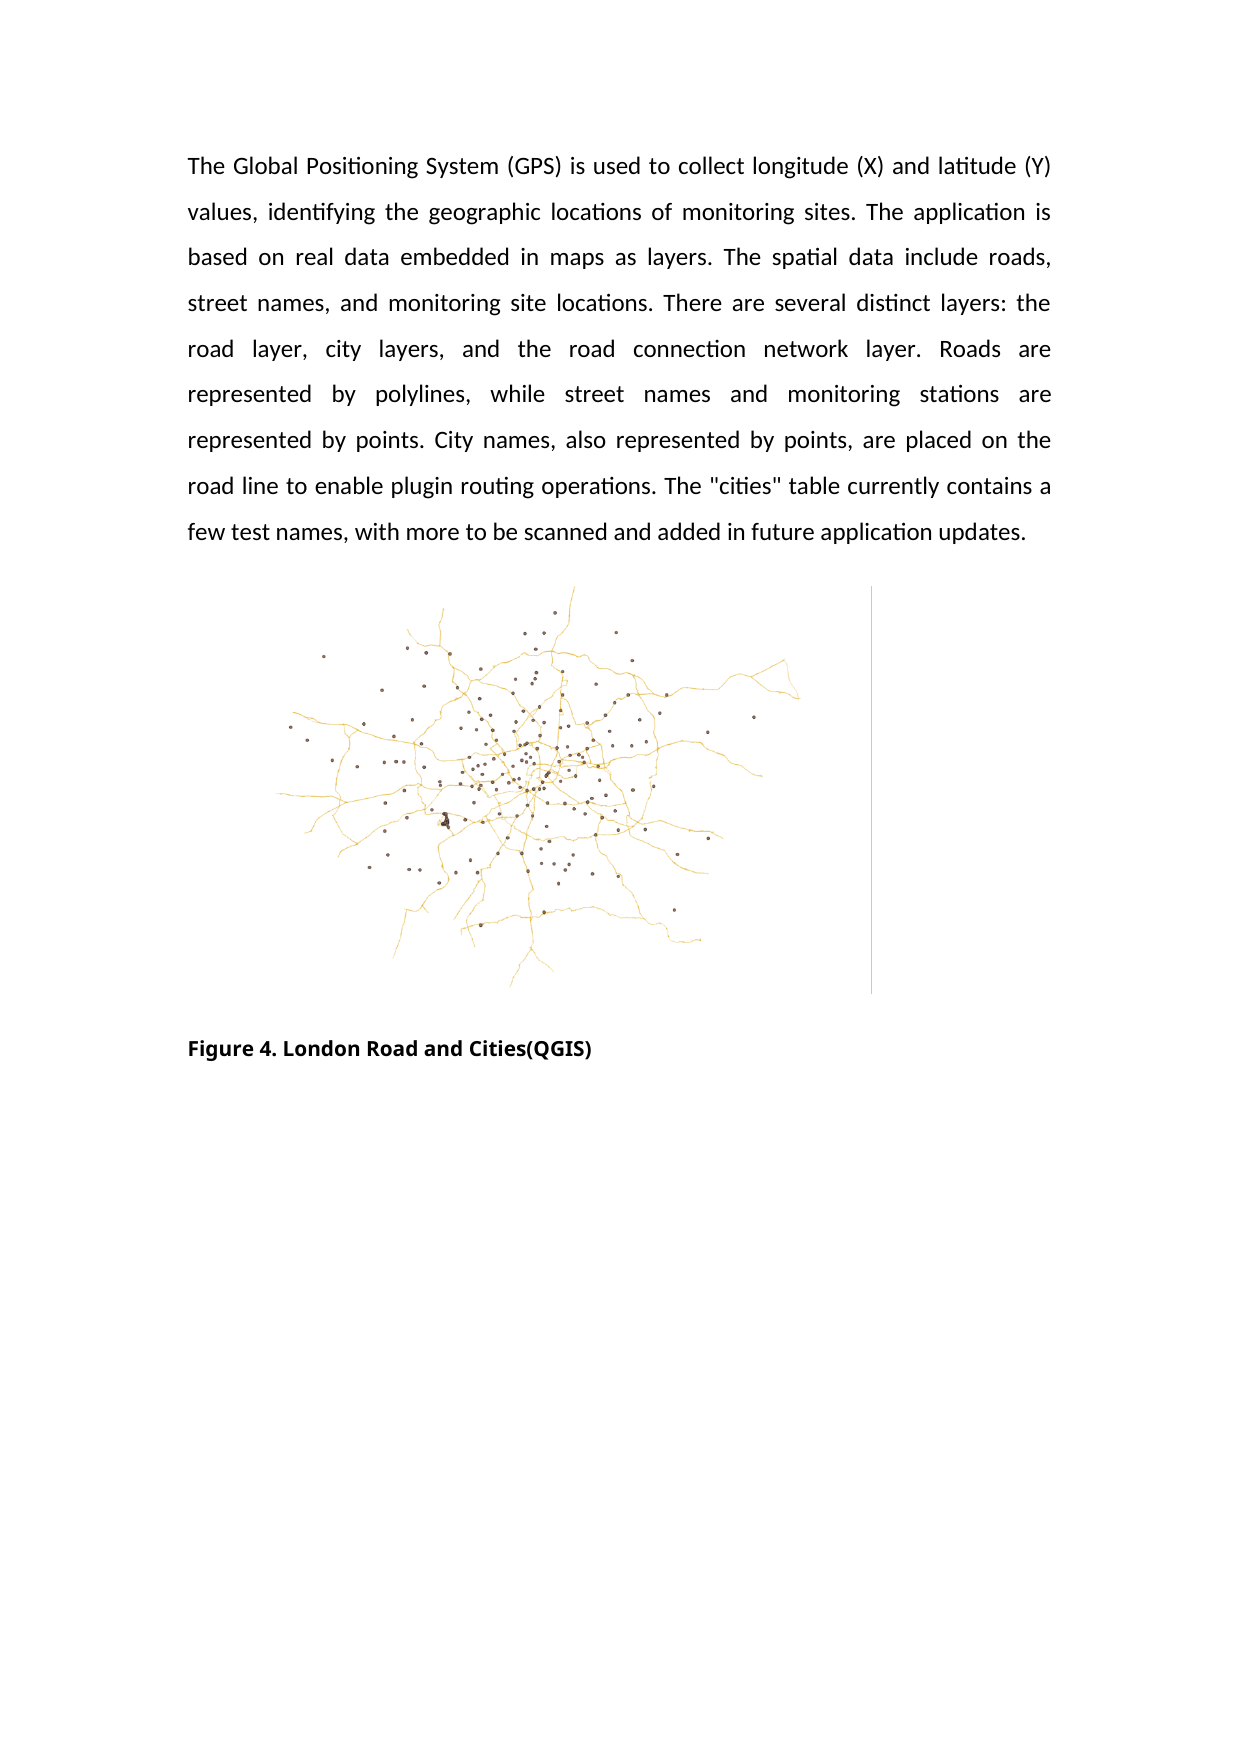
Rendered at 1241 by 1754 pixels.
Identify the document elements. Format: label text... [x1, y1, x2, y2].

list The Global Positioning System (GPS) is used to collect longitude (X) and latitude (Y) values, identifying the geographic locations of monitoring sites. The application is based on real data embedded in maps as layers. The spatial data include roads, street names, and monitoring site locations. There are several distinct layers: the road layer, city layers, and the road connection network layer. Roads are represented by polylines, while street names and monitoring stations are represented by points. City names, also represented by points, are placed on the road line to enable plugin routing operations. The "cities" table currently contains a few test names, with more to be scanned and added in future application updates. [187, 150, 1053, 546]
picture [187, 586, 872, 994]
list Figure 4. London Road and Cities(QGIS) [187, 1034, 1053, 1062]
